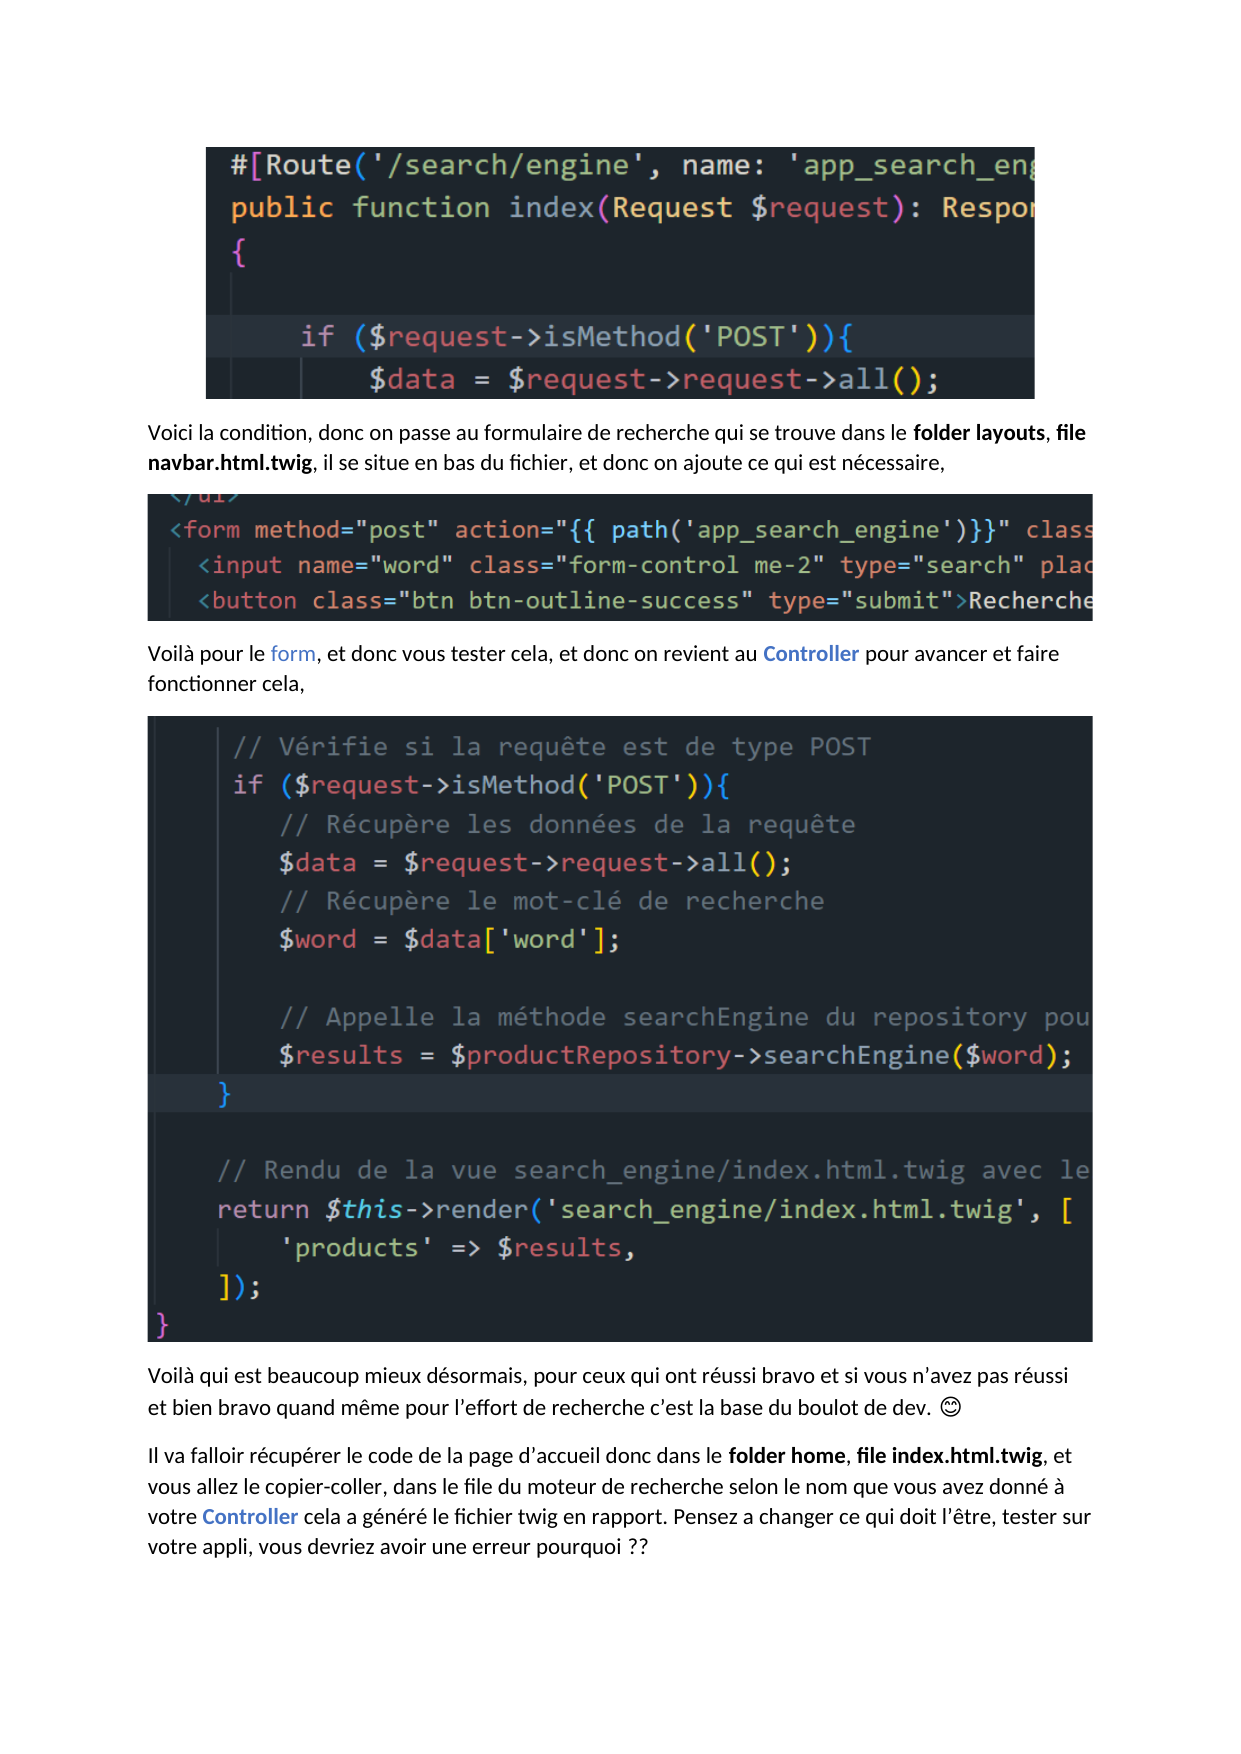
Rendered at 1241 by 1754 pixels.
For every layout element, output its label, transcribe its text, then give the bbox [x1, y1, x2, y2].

picture [147, 716, 1093, 1342]
text Voici la condition, donc on passe au formulaire de recherche qui se trouve dans le folder layouts, file navbar.html.twig, il se situe en bas du fichier, et donc on ajoute ce qui est nécessaire, [148, 418, 1093, 476]
picture [205, 147, 1035, 399]
text Il va falloir récupérer le code de la page d’accueil donc dans le folder home, file index.html.twig, et vous allez le copier-coller, dans le file du moteur de recherche selon le nom que vous avez donné à votre Controller cela a généré le fichier twig en rapport. Pensez a changer ce qui doit l’être, tester sur votre appli, vous devriez avoir une erreur pourquoi ?? [148, 1442, 1093, 1560]
text Voilà qui est beaucoup mieux désormais, pour ceux qui ont réussi bravo et si vous n’avez pas réussi et bien bravo quand même pour l’effort de recherche c’est la base du boulot de dev. [148, 1361, 1093, 1422]
picture [147, 494, 1093, 621]
text Voilà pour le form, et donc vous tester cela, et donc on revient au Controller pour avancer et faire fonctionner cela, [148, 639, 1093, 697]
